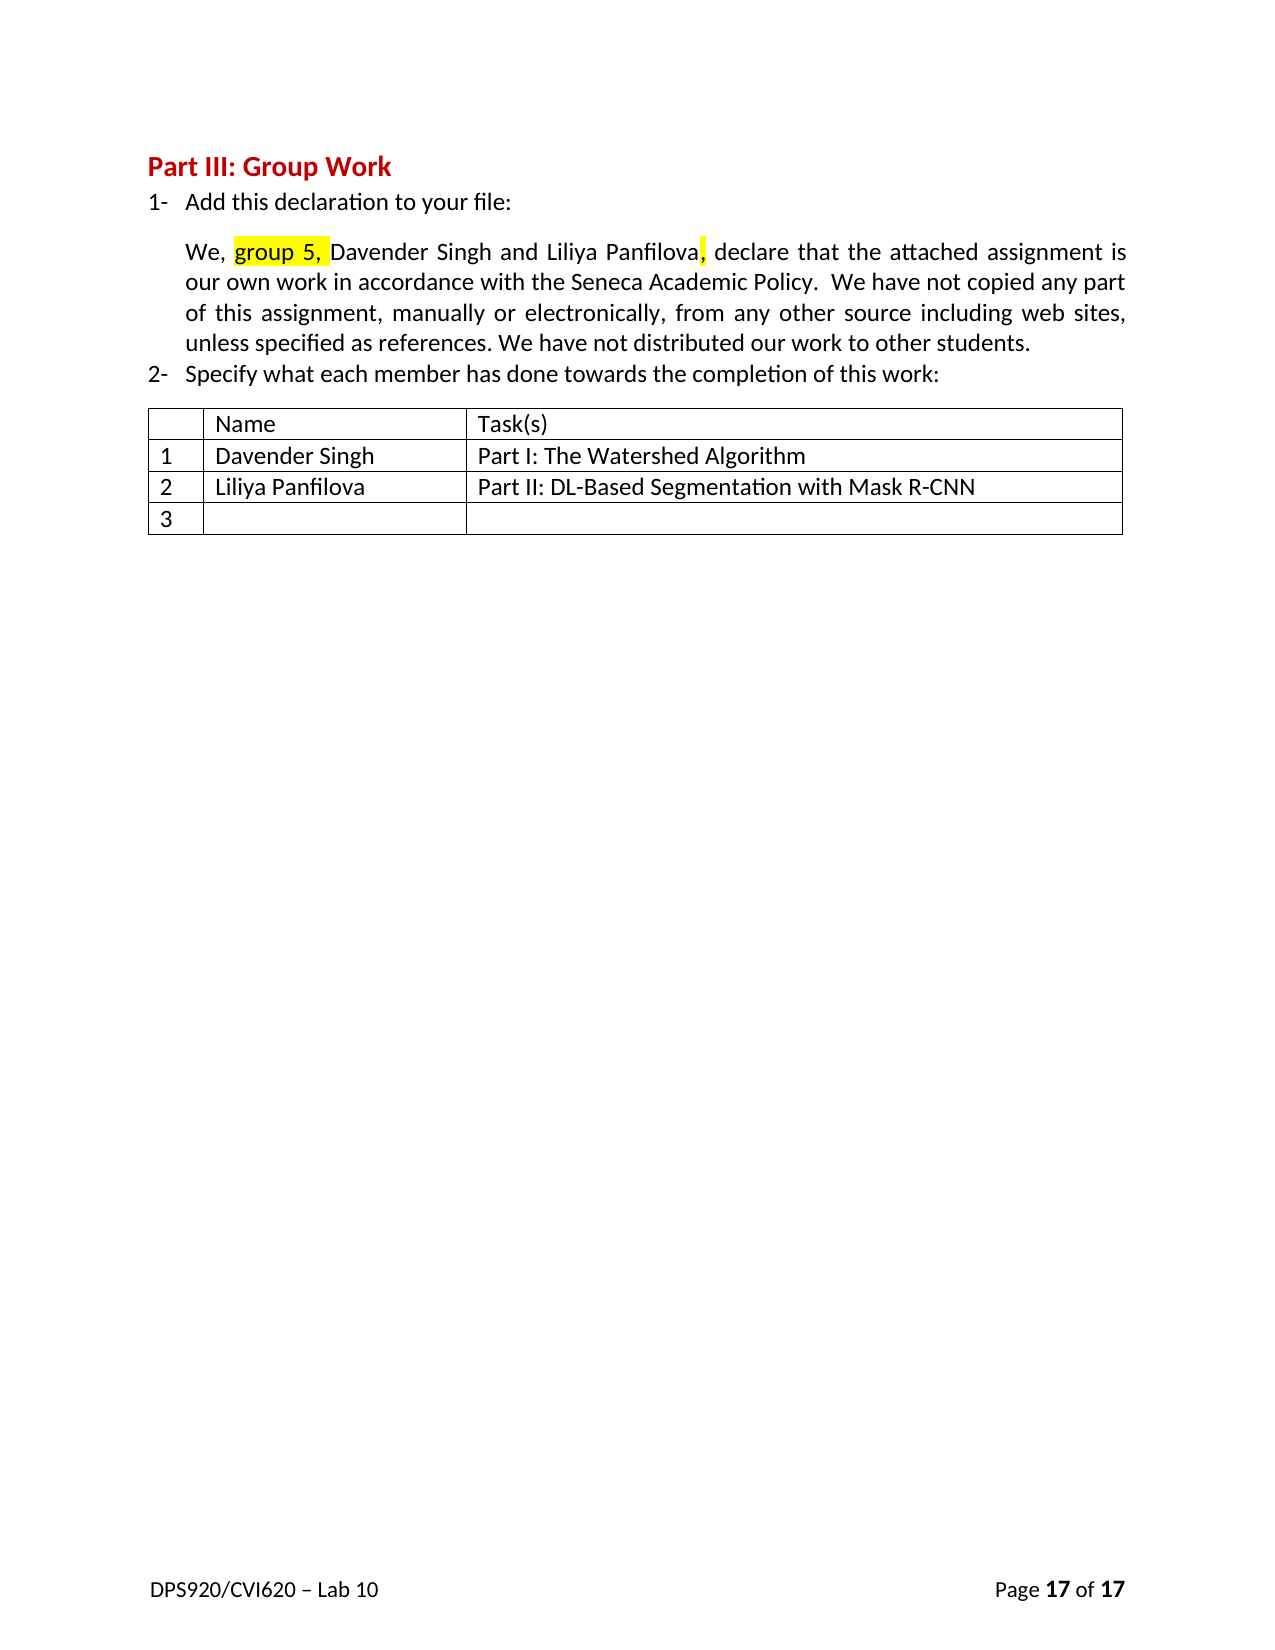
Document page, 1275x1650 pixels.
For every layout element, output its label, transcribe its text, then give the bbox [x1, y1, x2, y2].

table_cell 1 [149, 440, 203, 471]
table_cell Part I: The Watershed Algorithm [467, 440, 1122, 471]
table_header Task(s) [467, 409, 1122, 439]
table_cell Liliya Panfilova [204, 472, 466, 502]
table_cell [467, 503, 1122, 534]
table_header Name [204, 409, 466, 439]
table_cell 2 [149, 472, 203, 502]
text We, group 5, Davender Singh and Liliya Panfilova, declare that the attached assignment is our own work in accordance with the Seneca Academic Policy. We have not copied any part of this assignment, manually or electronically, from any other source including web sites, unless specified as references. We have not distributed our work to other students. [185, 236, 1127, 358]
subtitle Part III: Group Work [148, 148, 1127, 183]
table_header [149, 409, 203, 439]
table_cell [204, 503, 466, 534]
table_cell 3 [149, 503, 203, 534]
table_cell Davender Singh [204, 440, 466, 471]
list Add this declaration to your file: [148, 186, 1127, 217]
table_cell Part II: DL-Based Segmentation with Mask R-CNN [467, 472, 1122, 502]
list Specify what each member has done towards the completion of this work: [148, 358, 1127, 388]
